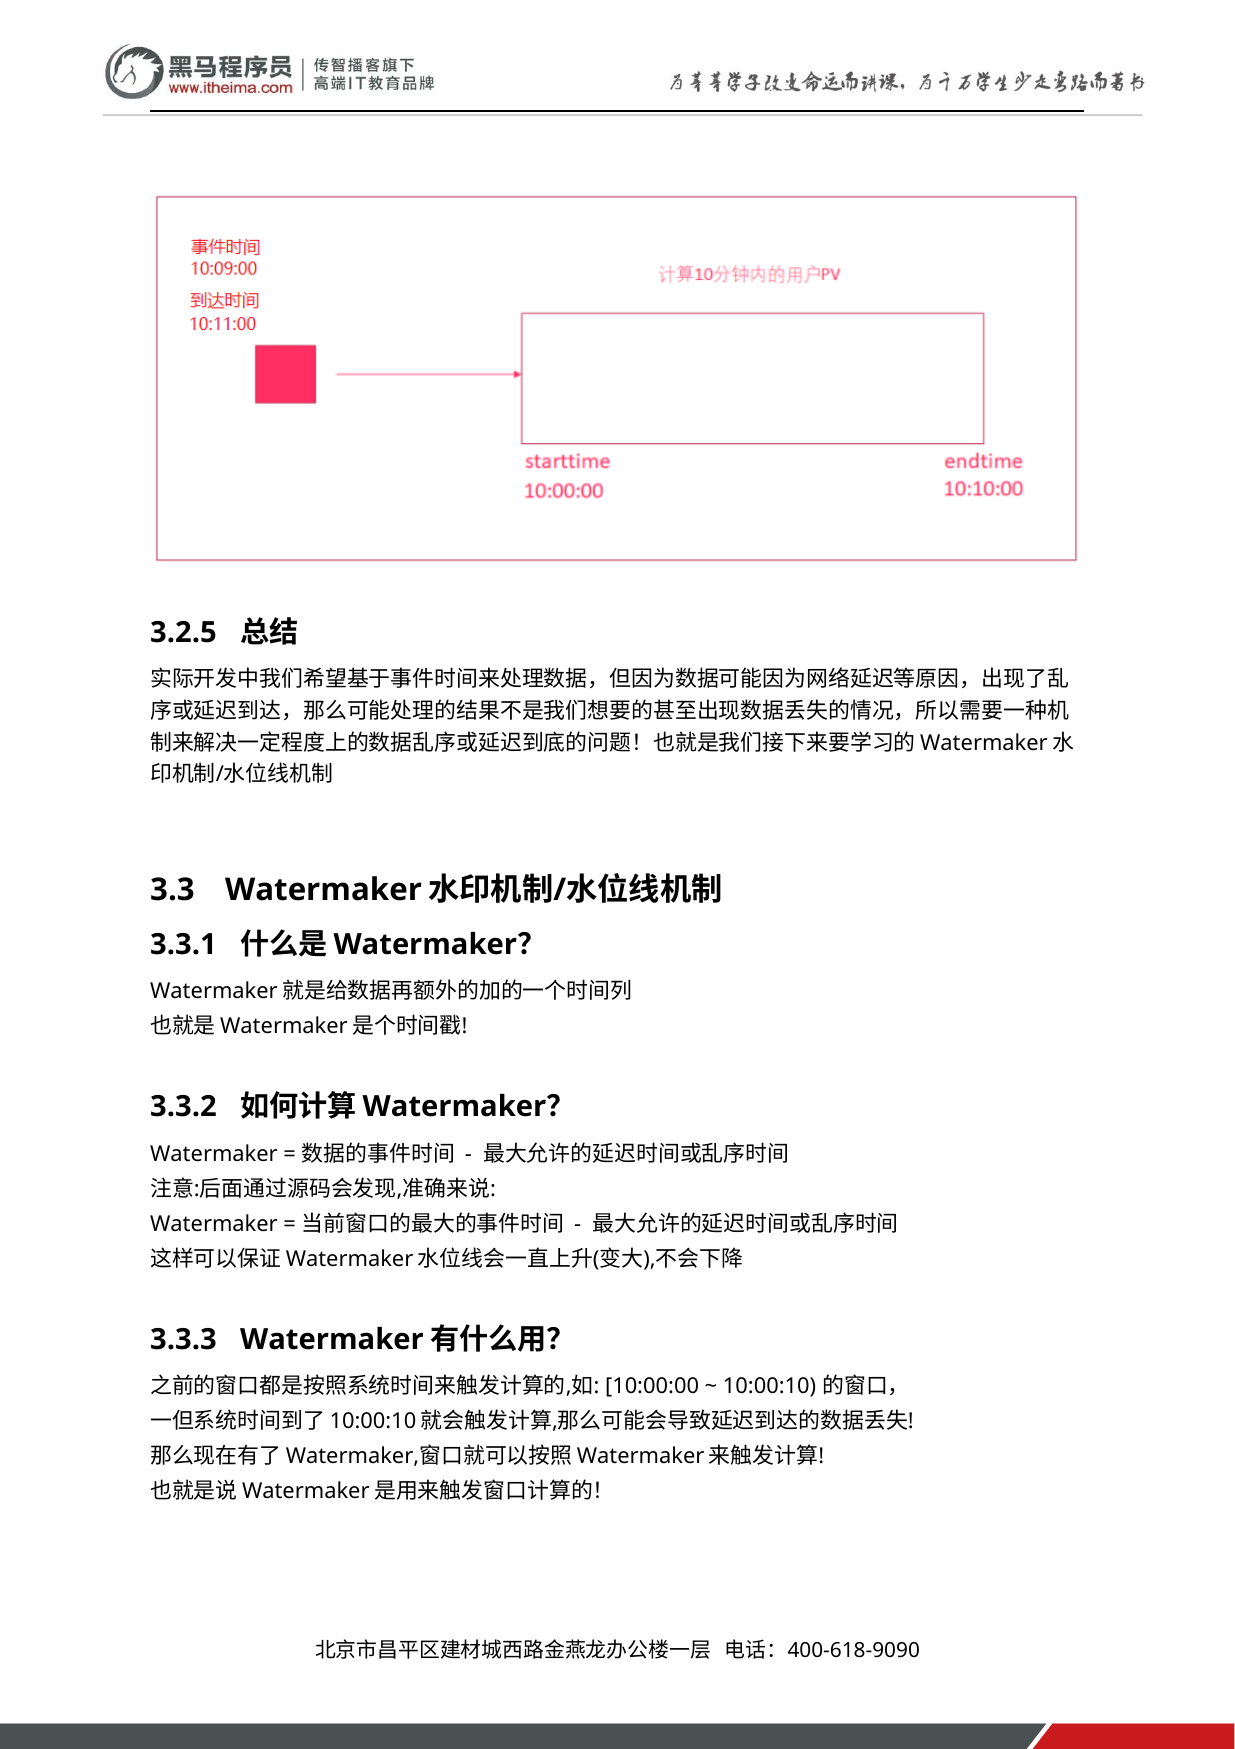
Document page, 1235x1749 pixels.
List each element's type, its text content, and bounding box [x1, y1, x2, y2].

text 这样可以保证Watermaker水位线会一直上升(变大),不会下降 [150, 1241, 1084, 1272]
text 实际开发中我们希望基于事件时间来处理数据，但因为数据可能因为网络延迟等原因，出现了乱序或延迟到达，那么可能处理的结果不是我们想要的甚至出现数据丢失的情况，所以需要一种机制来解决一定程度上的数据乱序或延迟到底的问题！也就是我们接下来要学习的Watermaker水印机制/水位线机制 [150, 661, 1084, 788]
text 注意:后面通过源码会发现,准确来说: [150, 1171, 1084, 1202]
subtitle Watermaker水印机制/水位线机制 [150, 864, 1084, 910]
text 也就是Watermaker是个时间戳! [150, 1008, 1084, 1040]
text 也就是说Watermaker是用来触发窗口计算的！ [150, 1473, 1084, 1505]
subtitle 总结 [150, 608, 1084, 651]
subtitle Watermaker有什么用？ [150, 1316, 1084, 1358]
text Watermaker = 数据的事件时间 - 最大允许的延迟时间或乱序时间 [150, 1136, 1084, 1168]
text Watermaker = 当前窗口的最大的事件时间 - 最大允许的延迟时间或乱序时间 [150, 1206, 1084, 1237]
text Watermaker就是给数据再额外的加的一个时间列 [150, 973, 1084, 1005]
text 一但系统时间到了10:00:10就会触发计算,那么可能会导致延迟到达的数据丢失! [150, 1403, 1084, 1435]
text 之前的窗口都是按照系统时间来触发计算的,如: [10:00:00 ~ 10:00:10) 的窗口， [150, 1368, 1084, 1400]
text 那么现在有了Watermaker,窗口就可以按照Watermaker来触发计算! [150, 1438, 1084, 1470]
subtitle 什么是Watermaker？ [150, 920, 1084, 963]
subtitle 如何计算Watermaker？ [150, 1083, 1084, 1125]
picture [150, 191, 1084, 566]
picture [0, 1664, 1235, 1749]
picture [0, 0, 1235, 123]
